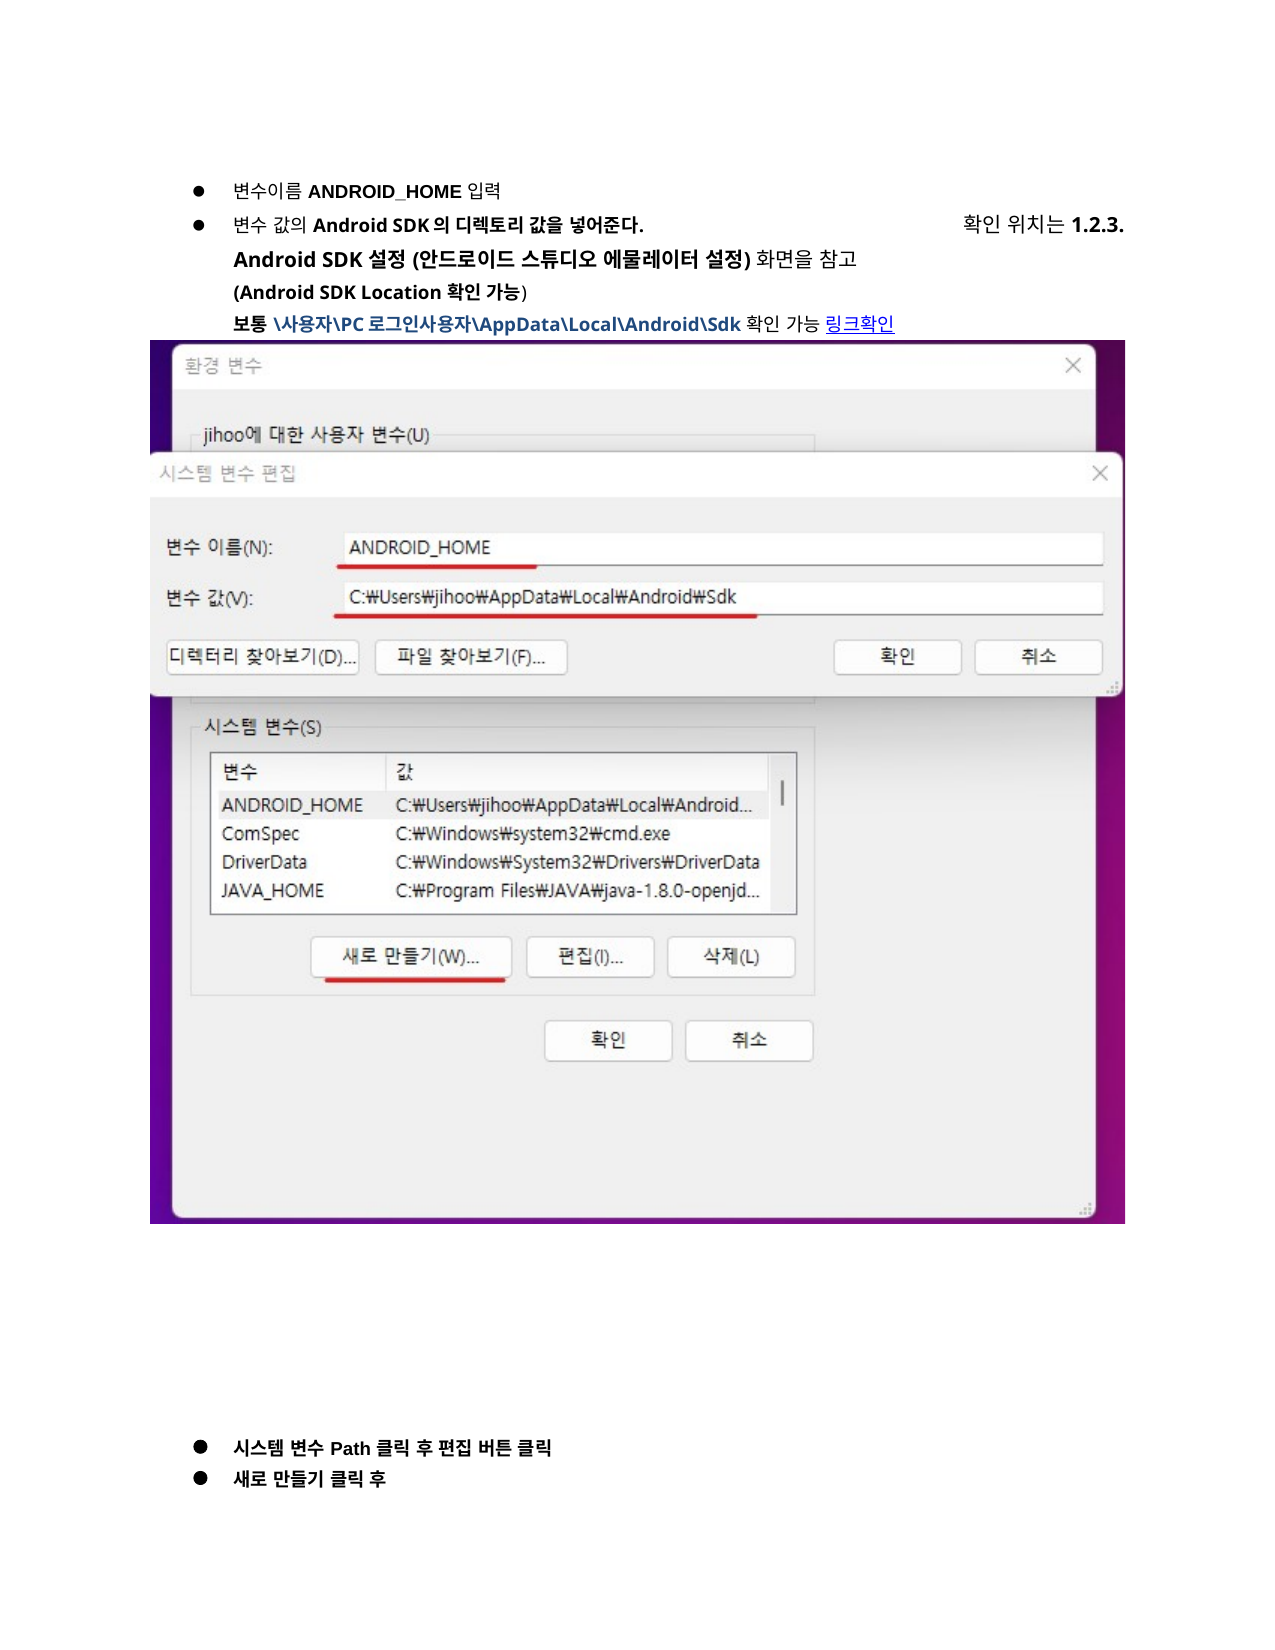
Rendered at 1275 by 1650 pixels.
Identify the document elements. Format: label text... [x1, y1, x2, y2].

picture [150, 340, 1125, 1224]
list 보통 \사용자\PC로그인사용자\AppData\Local\Android\Sdk 확인 가능 링크확인 [233, 309, 1125, 336]
list 변수이름 ANDROID_HOME 입력 [192, 177, 1125, 204]
list 변수 값의 Android SDK의 디렉토리 값을 넣어준다. 확인 위치는 1.2.3. Android SDK 설정 (안드로이드 스튜디오 에물레이터 설정) 화면을 참고 [192, 208, 1125, 273]
list 새로 만들기 클릭 후 [192, 1464, 1125, 1492]
list 시스템 변수 Path 클릭 후 편집 버튼 클릭 [192, 1433, 1125, 1460]
list (Android SDK Location 확인 가능) [233, 278, 1125, 305]
